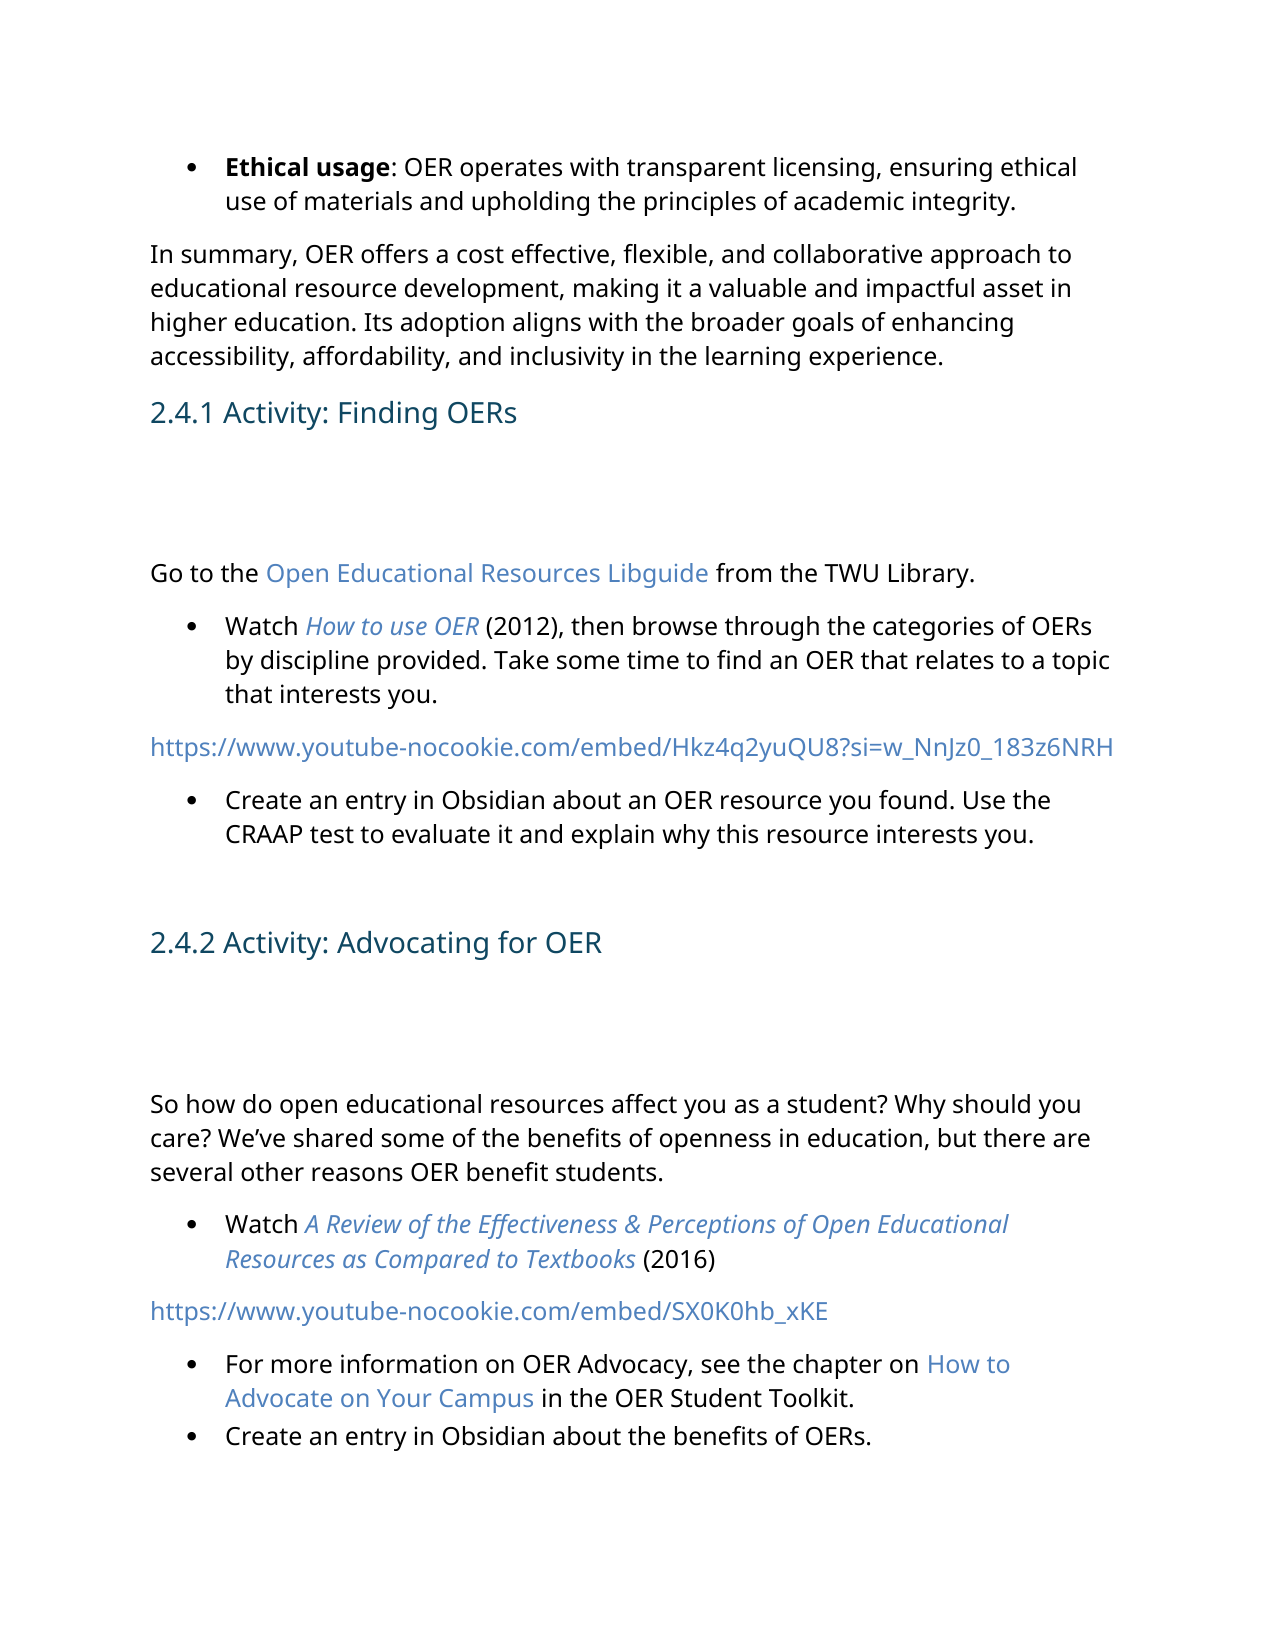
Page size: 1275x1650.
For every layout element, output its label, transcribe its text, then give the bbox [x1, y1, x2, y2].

list Ethical usage: OER operates with transparent licensing, ensuring ethical use of materials and upholding the principles of academic integrity. [187, 150, 1125, 218]
list Watch How to use OER (2012), then browse through the categories of OERs by discipline provided. Take some time to find an OER that relates to a topic that interests you. [187, 609, 1125, 711]
text Go to the Open Educational Resources Libguide from the TWU Library. [150, 556, 1125, 590]
text So how do open educational resources affect you as a student? Why should you care? We’ve shared some of the benefits of openness in education, but there are several other reasons OER benefit students. [150, 1086, 1125, 1188]
list For more information on OER Advocacy, see the chapter on How to Advocate on Your Campus in the OER Student Toolkit. [187, 1347, 1125, 1415]
text https://www.youtube-nocookie.com/embed/SX0K0hb_xKE [150, 1294, 1125, 1328]
list Watch A Review of the Effectiveness & Perceptions of Open Educational Resources as Compared to Textbooks (2016) [187, 1207, 1125, 1275]
text https://www.youtube-nocookie.com/embed/Hkz4q2yuQU8?si=w_NnJz0_183z6NRH [150, 730, 1125, 764]
subtitle 2.4.1 Activity: Finding OERs [150, 392, 1125, 432]
text In summary, OER offers a cost effective, flexible, and collaborative approach to educational resource development, making it a valuable and impactful asset in higher education. Its adoption aligns with the broader goals of enhancing accessibility, affordability, and inclusivity in the learning experience. [150, 237, 1125, 373]
list Create an entry in Obsidian about an OER resource you found. Use the CRAAP test to evaluate it and explain why this resource interests you. [187, 782, 1125, 851]
subtitle 2.4.2 Activity: Advocating for OER [150, 922, 1125, 962]
list Create an entry in Obsidian about the benefits of OERs. [187, 1419, 1125, 1453]
